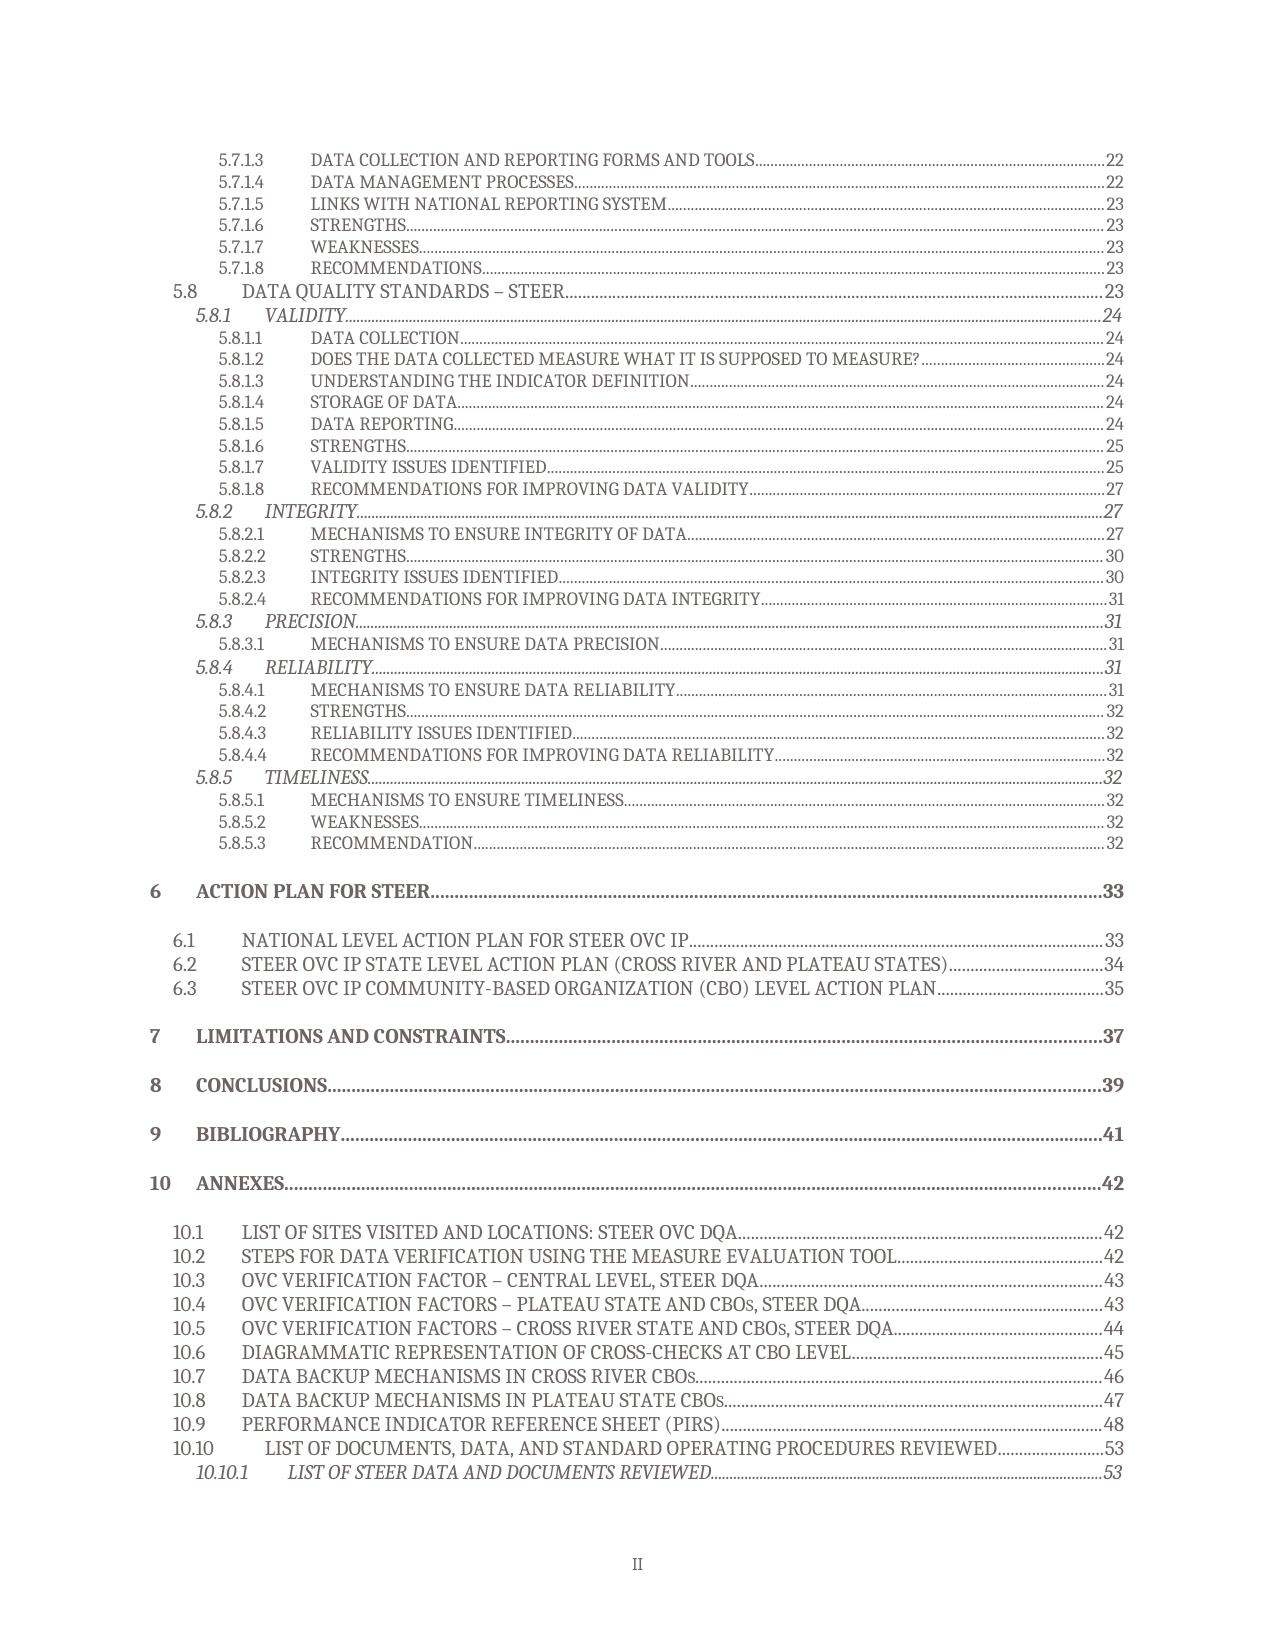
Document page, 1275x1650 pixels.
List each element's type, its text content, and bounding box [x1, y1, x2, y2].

text 10.10 LIST OF DOCUMENTS, DATA, AND STANDARD OPERATING PROCEDURES REVIEWED 53 [173, 1437, 1125, 1461]
text 5.8.2 INTEGRITY 27 [196, 500, 1125, 524]
text 8 Conclusions 39 [150, 1074, 1125, 1098]
text 5.8.4.4 RECOMMENDATIONS FOR IMPROVING DATA RELIABILITY 32 [219, 744, 1125, 766]
text 5.8.2.1 MECHANISMS TO ENSURE INTEGRITY OF DATA 27 [219, 524, 1125, 545]
text 6.1 NATIONAL LEVEL ACTION PLAN FOR STEER OVC IP 33 [173, 928, 1125, 952]
text 10.10.1 LIST OF STEER DATA AND DOCUMENTS REVIEWED 53 [196, 1461, 1125, 1484]
text 5.8.1.1 DATA COLLECTION 24 [219, 327, 1125, 349]
text 5.7.1.8 RECOMMENDATIONS 23 [219, 258, 1125, 279]
text 7 Limitations and Constraints 37 [150, 1025, 1125, 1049]
text 5.7.1.4 DATA MANAGEMENT PROCESSES 22 [219, 172, 1125, 193]
text 5.7.1.6 STRENGTHS 23 [219, 215, 1125, 236]
text 5.8.1.5 DATA REPORTING 24 [219, 413, 1125, 435]
text 5.8 DATA QUALITY STANDARDS – STEER 23 [173, 279, 1125, 303]
text 5.8.2.2 STRENGTHS 30 [219, 545, 1125, 567]
text 5.8.2.3 INTEGRITY ISSUES IDENTIFIED 30 [219, 567, 1125, 588]
text 5.8.3.1 MECHANISMS TO ENSURE DATA PRECISION 31 [219, 634, 1125, 656]
text 5.8.4.1 MECHANISMS TO ENSURE DATA RELIABILITY 31 [219, 679, 1125, 701]
text 5.8.4 RELIABILITY 31 [196, 656, 1125, 679]
text 5.8.1.6 STRENGTHS 25 [219, 435, 1125, 457]
text 10.8 DATA BACKUP MECHANISMS IN PLATEAU STATE CBOs 47 [173, 1389, 1125, 1413]
text 5.7.1.3 DATA COLLECTION AND REPORTING FORMS AND TOOLS 22 [219, 150, 1125, 172]
text 10.3 OVC VERIFICATION FACTOR – CENTRAL LEVEL, STEER DQA 43 [173, 1269, 1125, 1293]
text 5.8.1.3 UNDERSTANDING THE INDICATOR DEFINITION 24 [219, 370, 1125, 392]
text 5.8.1.7 VALIDITY ISSUES IDENTIFIED 25 [219, 457, 1125, 478]
text 5.8.4.3 RELIABILITY ISSUES IDENTIFIED 32 [219, 723, 1125, 744]
text 10.9 PERFORMANCE INDICATOR REFERENCE SHEET (PIRS) 48 [173, 1413, 1125, 1437]
text 10.2 STEPS FOR DATA VERIFICATION USING THE MEASURE EVALUATION TOOL 42 [173, 1245, 1125, 1269]
text 10.6 DIAGRAMMATIC REPRESENTATION OF CROSS-CHECKS AT CBO LEVEL 45 [173, 1341, 1125, 1365]
text 5.8.1.2 DOES THE DATA COLLECTED MEASURE WHAT IT IS SUPPOSED TO MEASURE? 24 [219, 349, 1125, 370]
text 5.8.3 PRECISION 31 [196, 610, 1125, 634]
text 5.7.1.7 WEAKNESSES 23 [219, 236, 1125, 258]
text 5.8.5.1 MECHANISMS TO ENSURE TIMELINESS 32 [219, 790, 1125, 811]
text 5.8.5.2 WEAKNESSES 32 [219, 811, 1125, 833]
text 9 bibliography 41 [150, 1123, 1125, 1147]
text 10.7 DATA BACKUP MECHANISMS IN CROSS RIVER CBOs 46 [173, 1365, 1125, 1389]
text 5.7.1.5 LINKS WITH NATIONAL REPORTING SYSTEM 23 [219, 193, 1125, 215]
text 5.8.5.3 RECOMMENDATION 32 [219, 833, 1125, 854]
text 5.8.2.4 RECOMMENDATIONS FOR IMPROVING DATA INTEGRITY 31 [219, 588, 1125, 610]
text 10.1 LIST OF SITES VISITED AND LOCATIONS: STEER OVC DQA 42 [173, 1221, 1125, 1245]
text 5.8.1 VALIDITY 24 [196, 303, 1125, 327]
text 6.2 STEER OVC IP STATE LEVEL ACTION PLAN (CROSS RIVER AND PLATEAU STATES) 34 [173, 952, 1125, 976]
text 5.8.1.4 STORAGE OF DATA 24 [219, 392, 1125, 413]
text 10.4 OVC VERIFICATION FACTORS – PLATEAU STATE AND CBOs, STEER DQA 43 [173, 1293, 1125, 1317]
text 5.8.4.2 STRENGTHS 32 [219, 701, 1125, 723]
text 10.5 OVC VERIFICATION FACTORS – CROSS RIVER STATE AND CBOs, STEER DQA 44 [173, 1317, 1125, 1341]
text 10 Annexes 42 [150, 1172, 1125, 1196]
text 5.8.5 TIMELINESS 32 [196, 766, 1125, 790]
text 5.8.1.8 RECOMMENDATIONS FOR IMPROVING DATA VALIDITY 27 [219, 478, 1125, 500]
text 6.3 STEER OVC IP COMMUNITY-BASED ORGANIZATION (CBO) LEVEL ACTION PLAN 35 [173, 976, 1125, 1000]
text 6 Action plan for STEER 33 [150, 879, 1125, 903]
